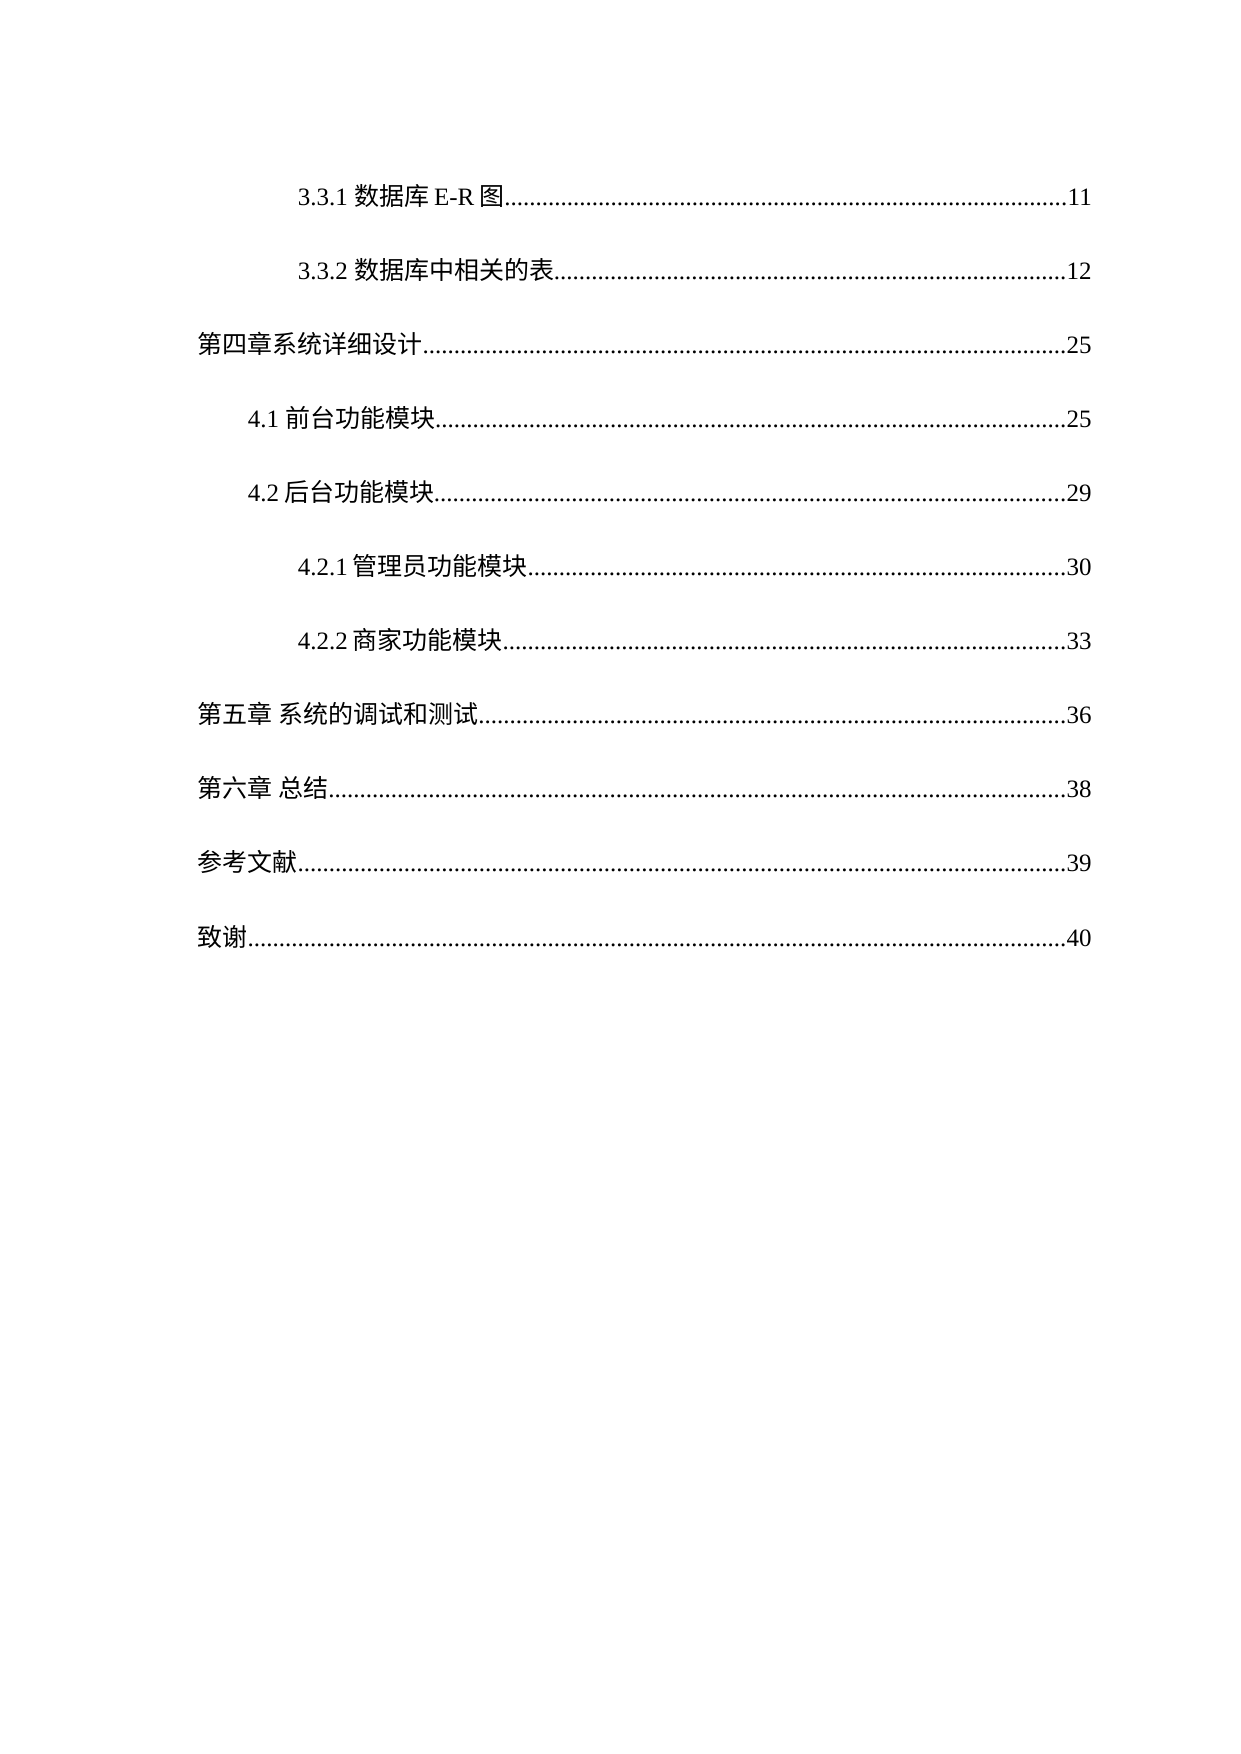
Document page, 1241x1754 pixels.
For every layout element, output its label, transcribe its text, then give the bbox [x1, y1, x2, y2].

text 3.3.1 数据库E-R图 11 [248, 162, 1092, 227]
text 第六章 总结 38 [148, 754, 1092, 819]
text 3.3.2 数据库中相关的表 12 [248, 236, 1092, 301]
text 致谢 40 [148, 903, 1092, 968]
text 4.1 前台功能模块 25 [198, 384, 1092, 449]
text 第五章 系统的调试和测试 36 [148, 680, 1092, 745]
text 参考文献 39 [148, 828, 1092, 893]
text 4.2.1管理员功能模块 30 [248, 532, 1092, 597]
text 第四章系统详细设计 25 [148, 310, 1092, 375]
text 4.2后台功能模块 29 [198, 458, 1092, 523]
text 4.2.2商家功能模块 33 [248, 606, 1092, 671]
